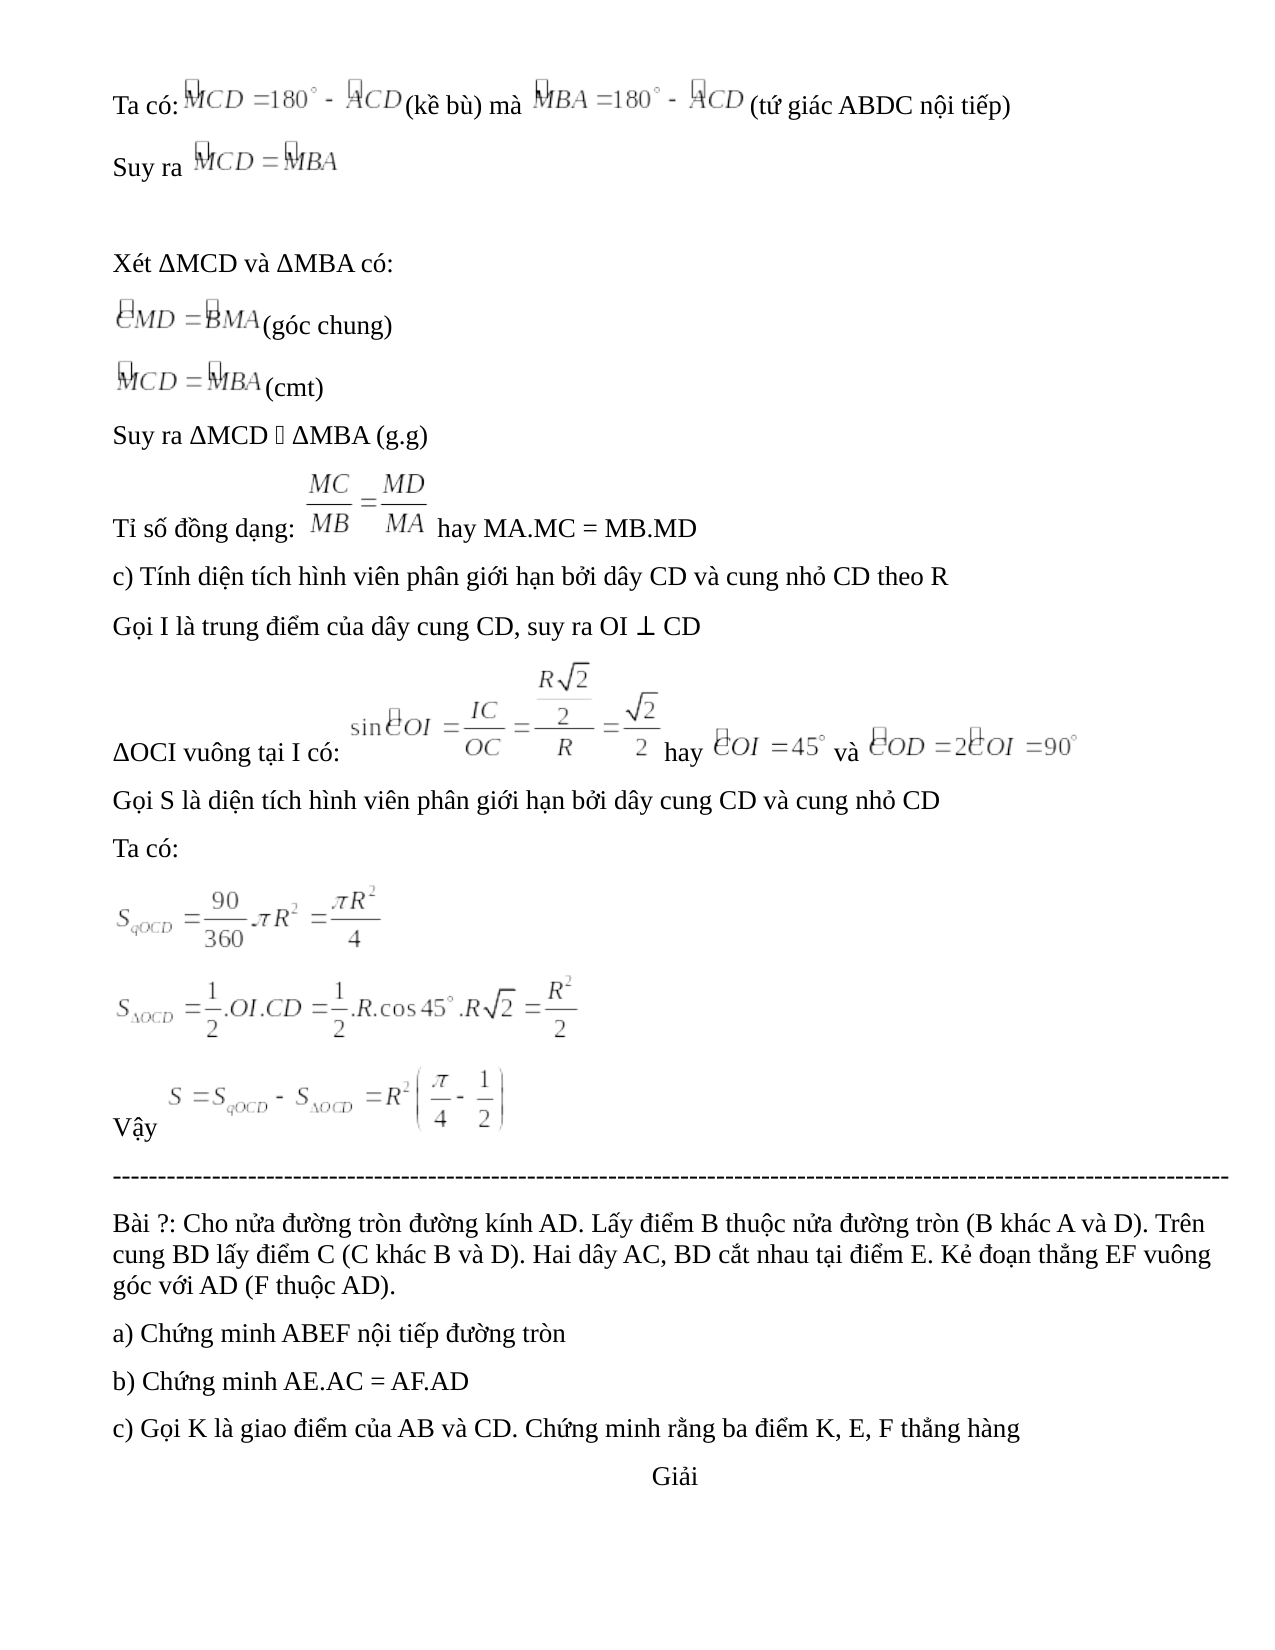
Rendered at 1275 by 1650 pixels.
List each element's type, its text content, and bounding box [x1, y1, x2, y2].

text Gọi S là diện tích hình viên phân giới hạn bởi dây cung CD và cung nhỏ CD [112, 784, 1237, 815]
text Ta có: [112, 832, 1237, 863]
text c) Gọi K là giao điểm của AB và CD. Chứng minh rằng ba điểm K, E, F thẳng hàng [112, 1412, 1237, 1444]
text ---------------------------------------------------------------------------------------------------------------------------- [112, 1159, 1237, 1190]
text Tỉ số đồng dạng: hay MA.MC = MB.MD [112, 467, 1237, 543]
text ΔOCI vuông tại I có: hay và [112, 657, 1237, 768]
text Gọi I là trung điểm của dây cung CD, suy ra OI ⊥ CD [112, 608, 1237, 641]
text (góc chung) [112, 295, 1237, 340]
text Bài ?: Cho nửa đường tròn đường kính AD. Lấy điểm B thuộc nửa đường tròn (B khác A và D). Trên cung BD lấy điểm C (C khác B và D). Hai dây AC, BD cắt nhau tại điểm E. Kẻ đoạn thẳng EF vuông góc với AD (F thuộc AD). [112, 1207, 1237, 1300]
text Vậy [112, 1060, 1237, 1142]
text (cmt) [112, 357, 1237, 402]
text Giải [112, 1460, 1237, 1491]
text b) Chứng minh AE.AC = AF.AD [112, 1365, 1237, 1396]
text c) Tính diện tích hình viên phân giới hạn bởi dây CD và cung nhỏ CD theo R [112, 560, 1237, 591]
text Suy ra [112, 137, 1237, 182]
text a) Chứng minh ABEF nội tiếp đường tròn [112, 1317, 1237, 1348]
text Suy ra ΔMCD ΔMBA (g.g) [112, 419, 1237, 450]
text Ta có:(kề bù) mà (tứ giác ABDC nội tiếp) [112, 75, 1237, 120]
text Xét ΔMCD và ΔMBA có: [112, 247, 1237, 278]
